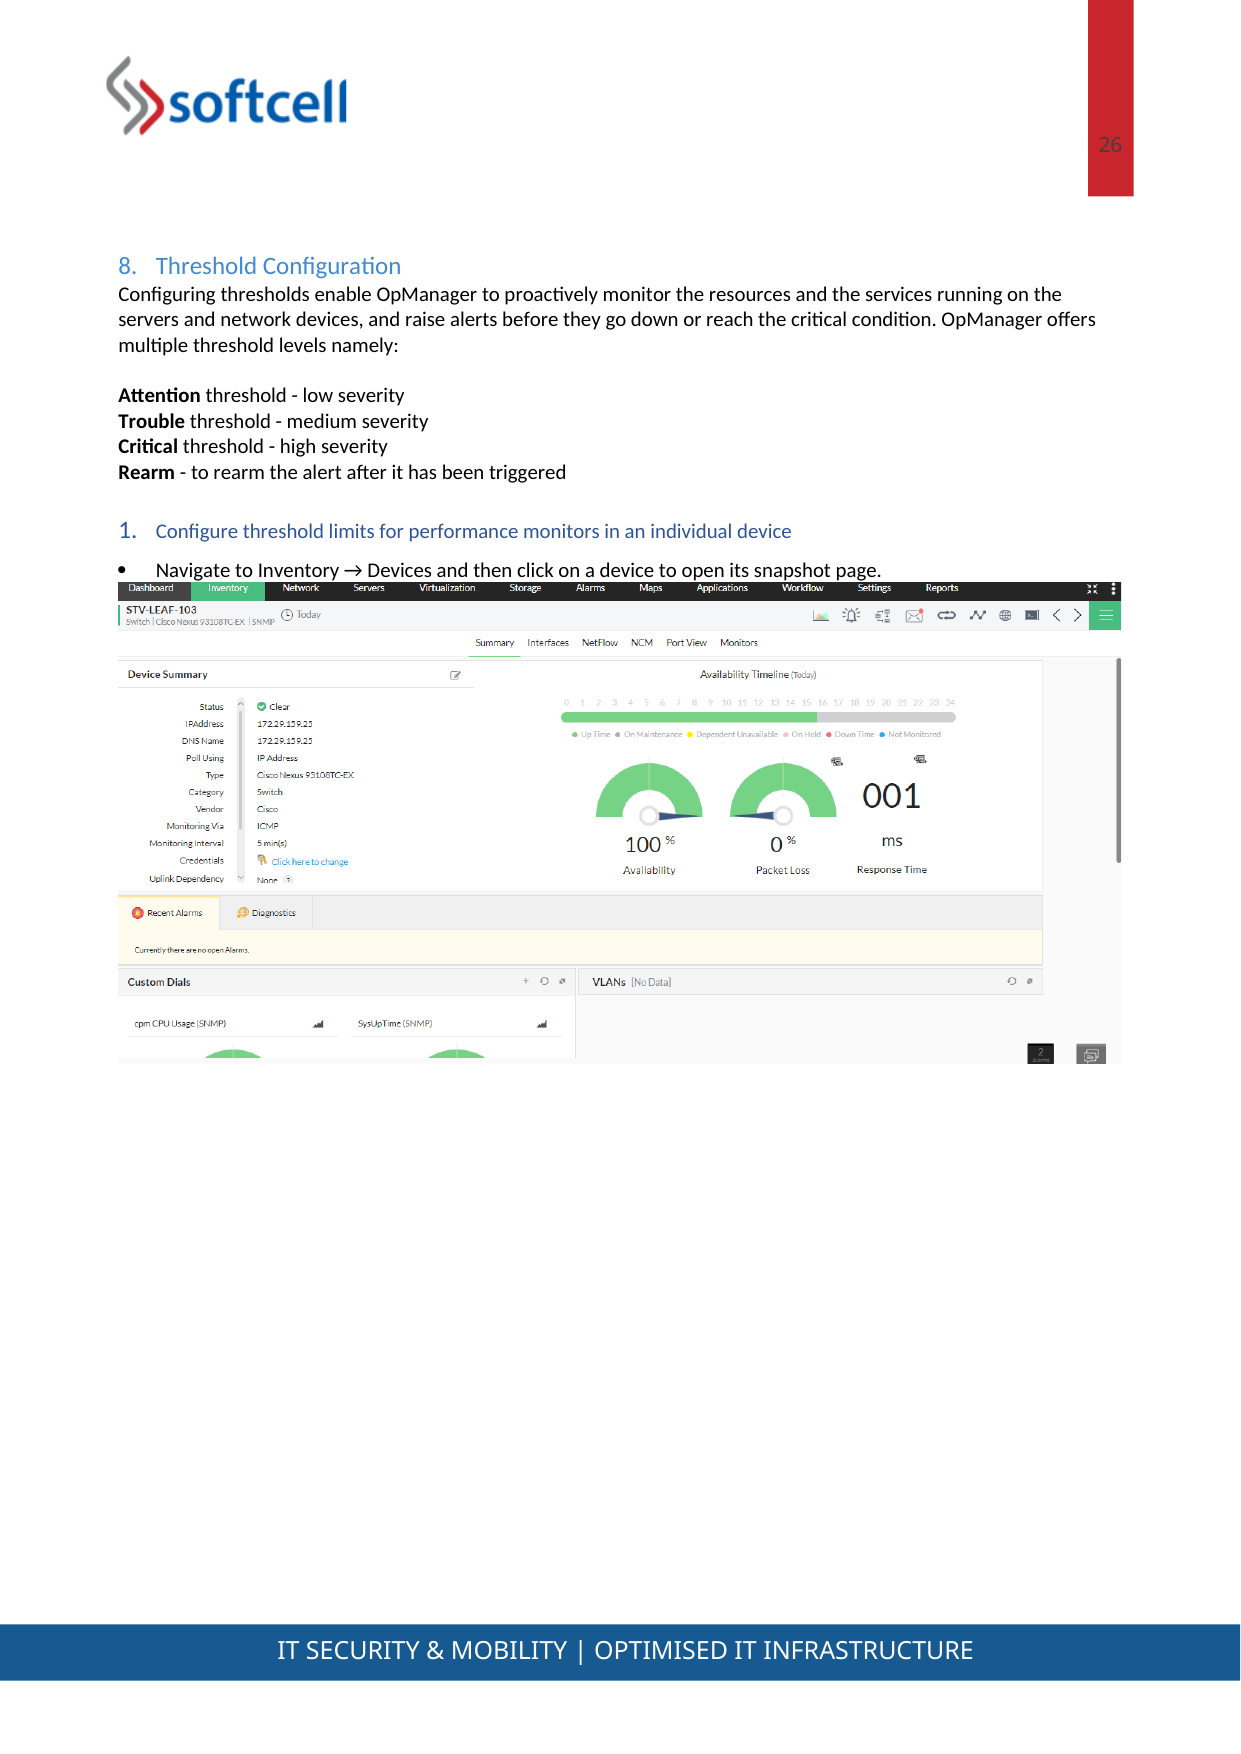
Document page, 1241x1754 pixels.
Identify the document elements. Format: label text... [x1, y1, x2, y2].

text Attention threshold - low severity [118, 383, 1122, 408]
picture [118, 582, 1122, 1064]
list Navigate to Inventory → Devices and then click on a device to open its snapshot page. [118, 557, 1122, 582]
text Configuring thresholds enable OpManager to proactively monitor the resources and the services running on the servers and network devices, and raise alerts before they go down or reach the critical condition. OpManager offers multiple threshold levels namely: [118, 281, 1122, 357]
subtitle Threshold Configuration [118, 251, 1122, 281]
subtitle Configure threshold limits for performance monitors in an individual device [118, 514, 1122, 544]
picture [101, 50, 352, 141]
text Critical threshold - high severity [118, 433, 1122, 459]
text Rearm - to rearm the alert after it has been triggered [118, 459, 1122, 484]
text Trouble threshold - medium severity [118, 408, 1122, 433]
